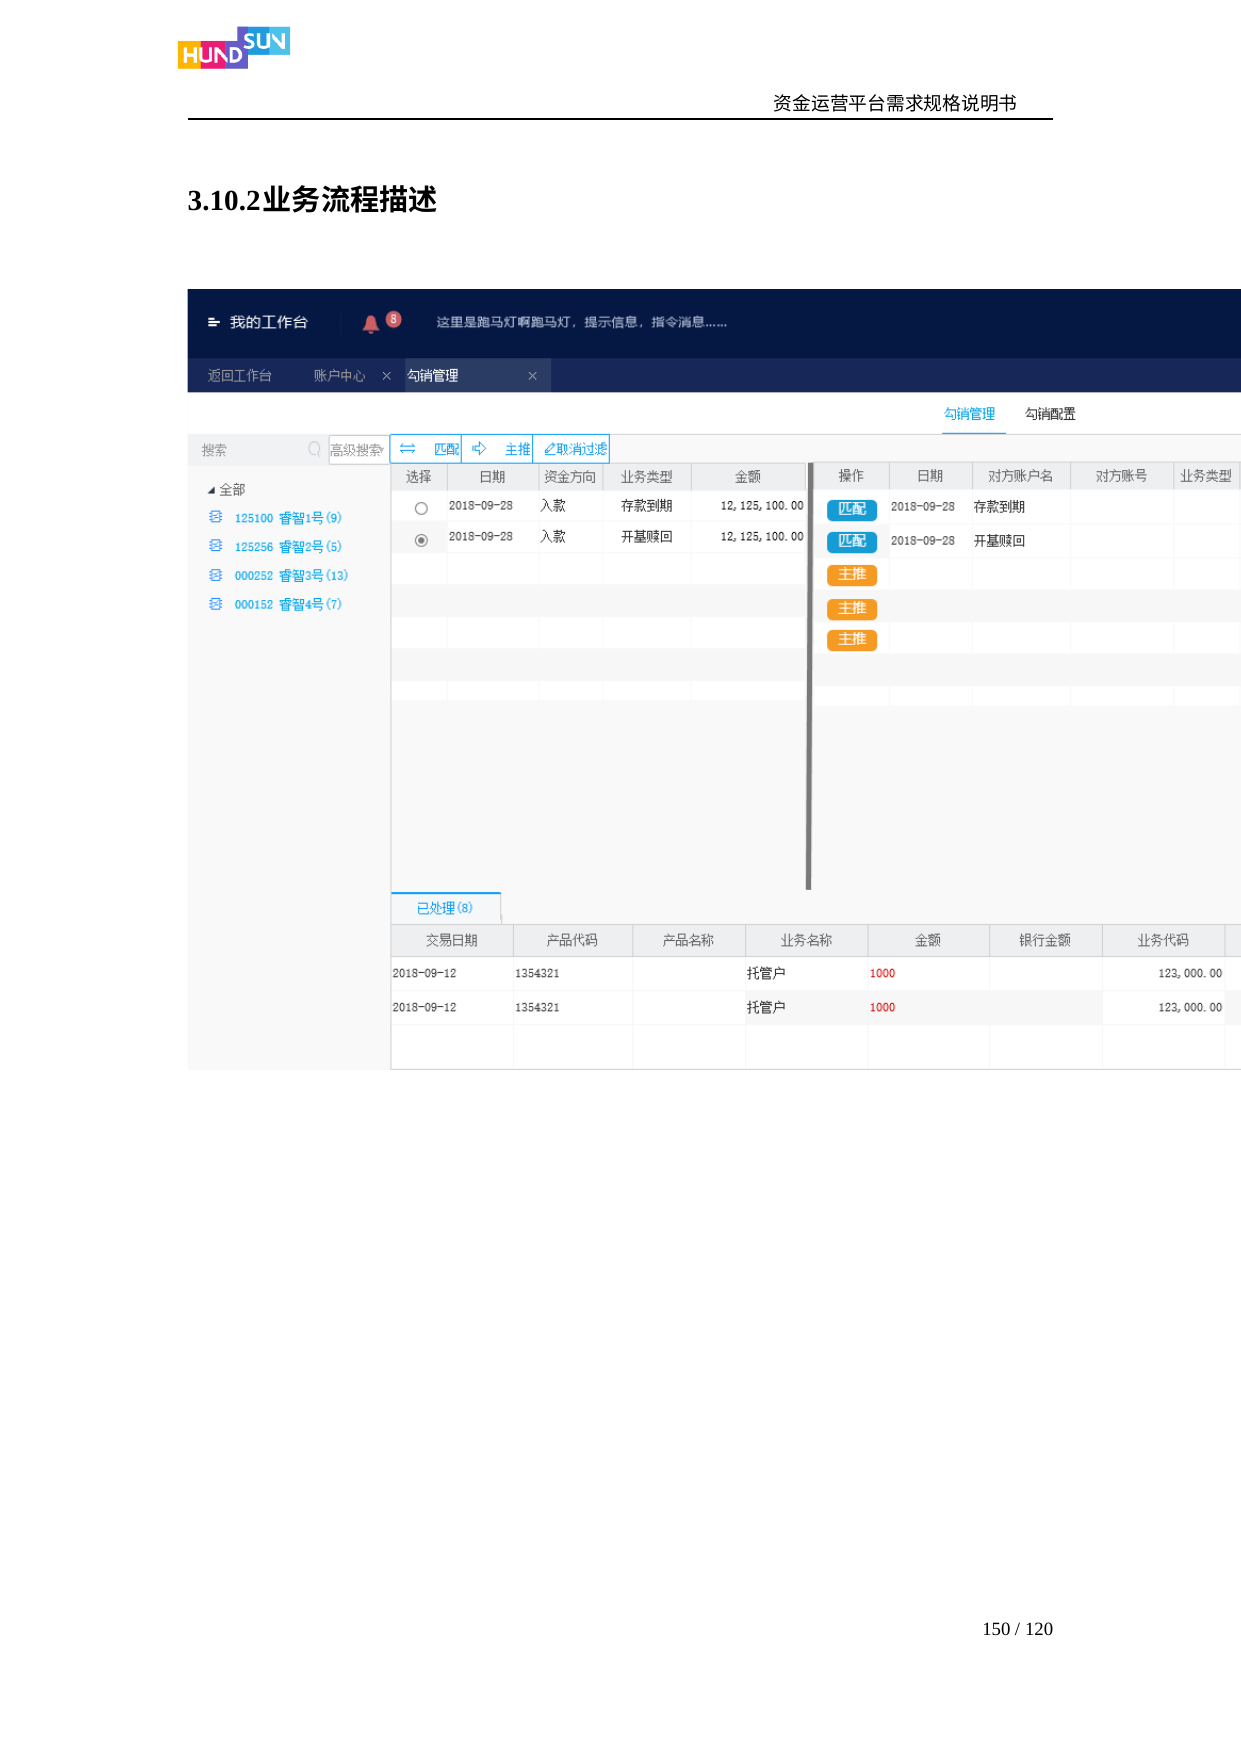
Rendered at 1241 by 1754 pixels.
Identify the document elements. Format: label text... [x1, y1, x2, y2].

picture [177, 26, 291, 69]
subtitle 业务流程描述 [187, 164, 1053, 232]
picture [187, 289, 1241, 1070]
